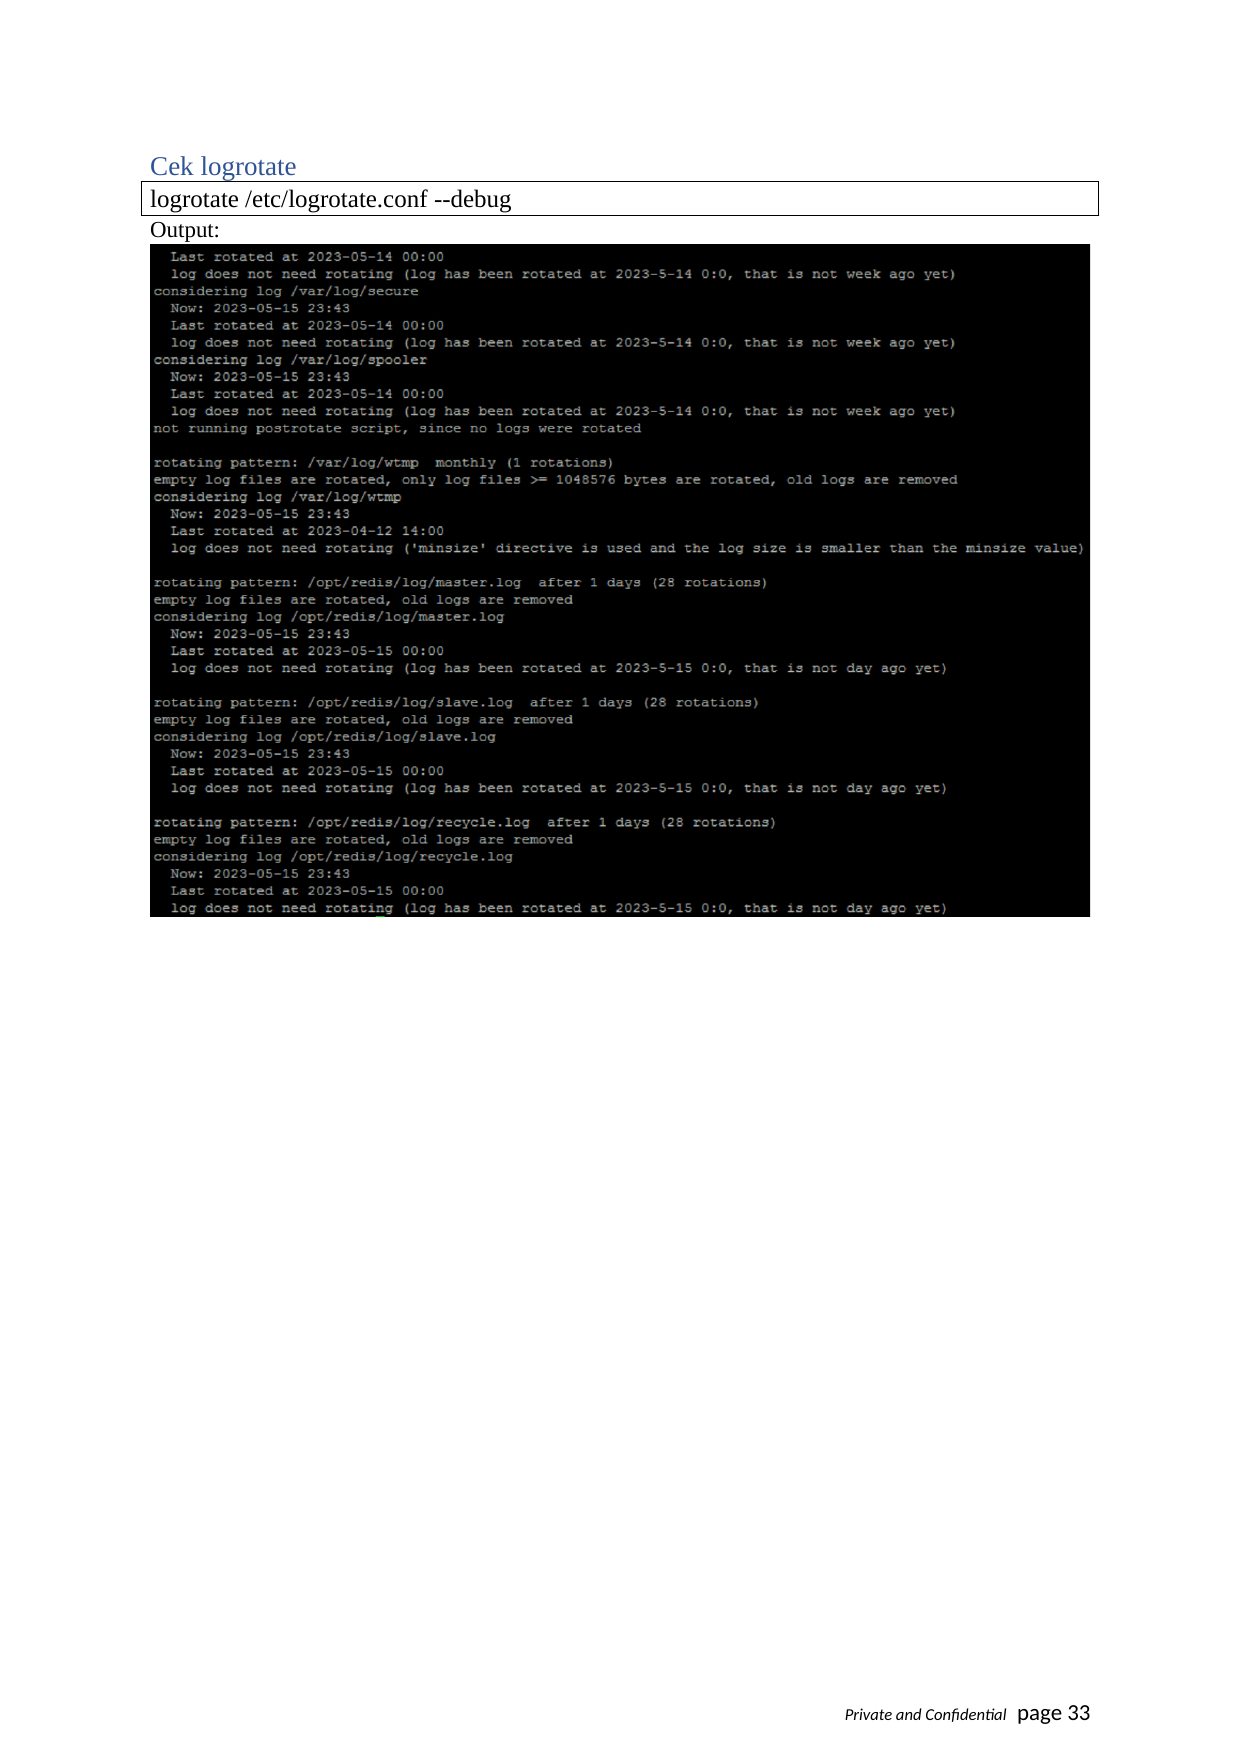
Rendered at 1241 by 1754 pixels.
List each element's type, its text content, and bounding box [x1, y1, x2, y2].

picture [150, 242, 1091, 917]
text logrotate /etc/logrotate.conf --debug [142, 182, 1098, 215]
text Output: [150, 216, 1090, 242]
subtitle Cek logrotate [150, 150, 1090, 181]
